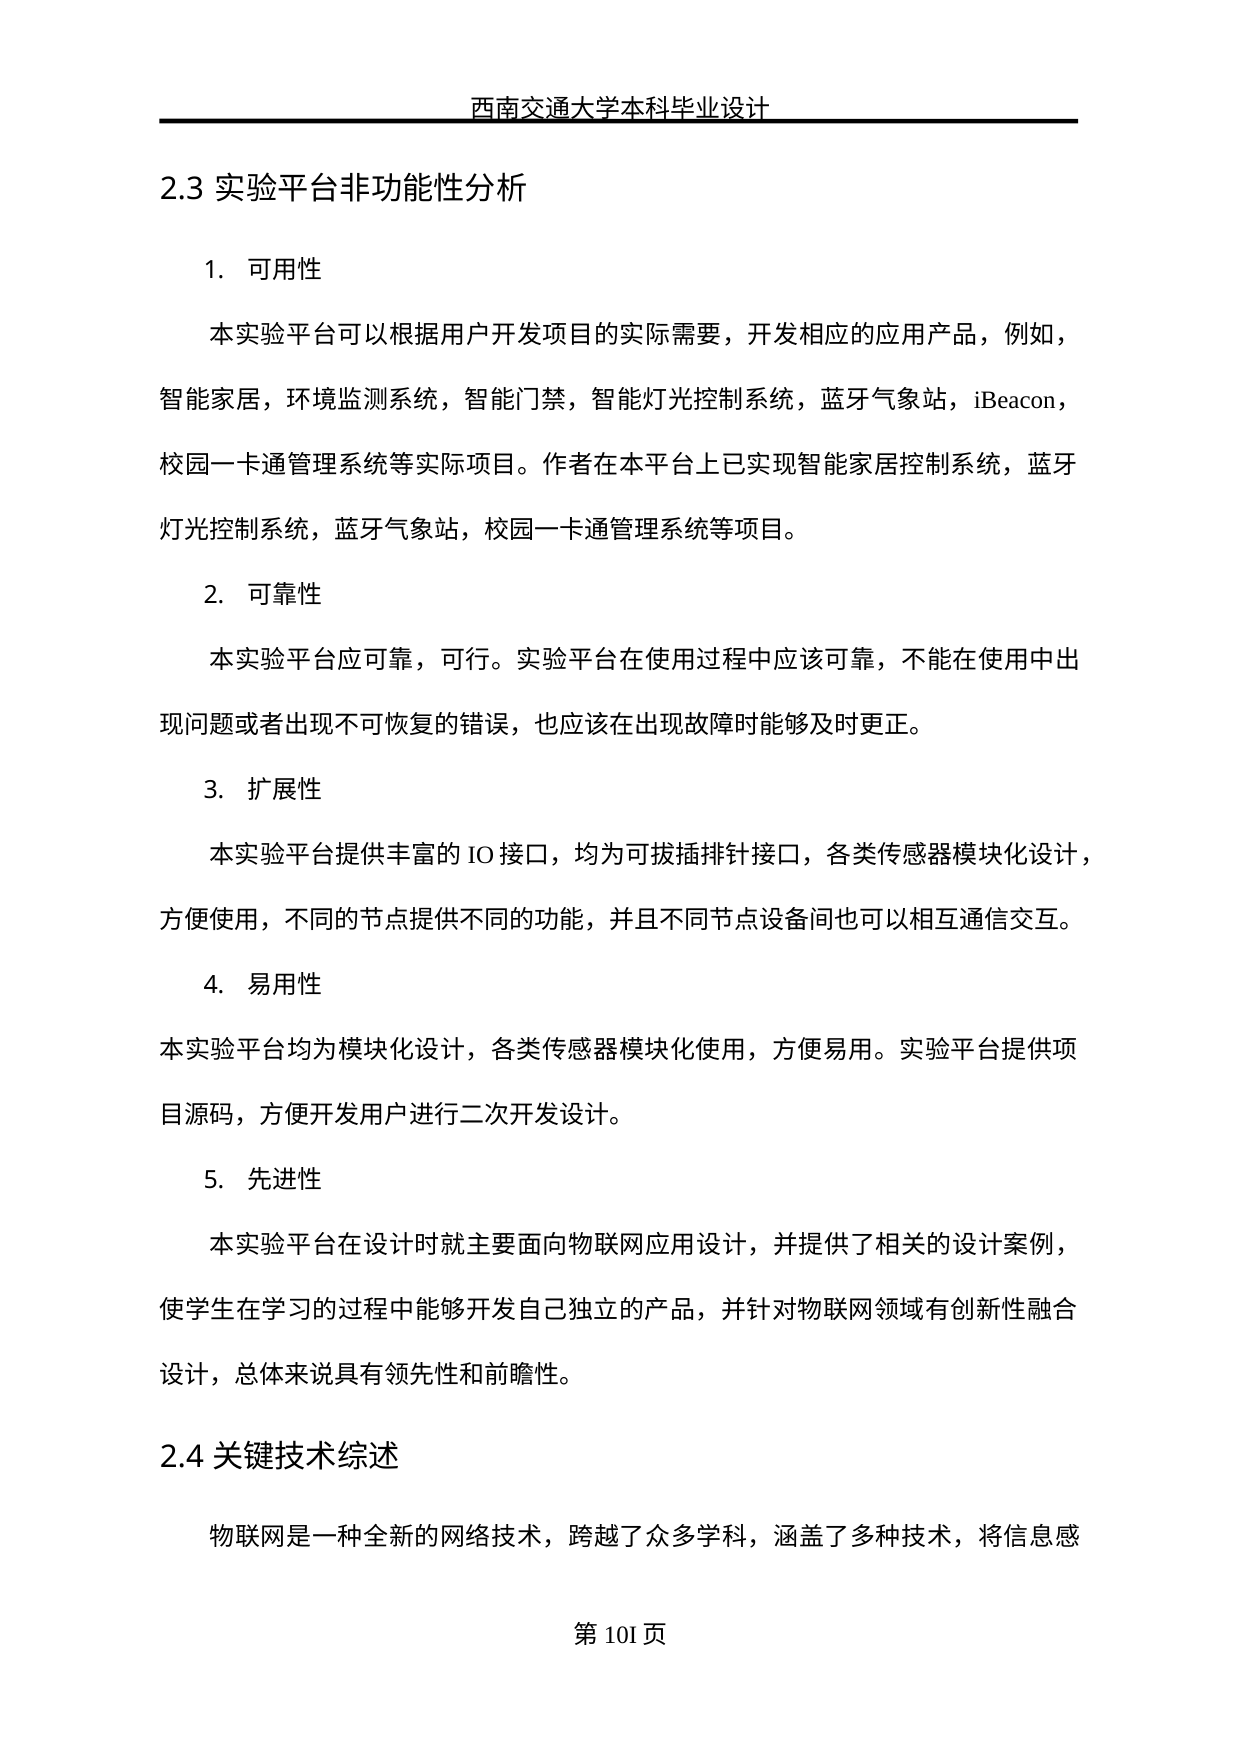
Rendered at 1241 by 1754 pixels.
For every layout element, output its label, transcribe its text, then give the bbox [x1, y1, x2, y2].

list 先进性 [203, 1145, 1081, 1210]
text 2.4 关键技术综述 [159, 1421, 1081, 1486]
text 本实验平台可以根据用户开发项目的实际需要，开发相应的应用产品，例如，智能家居，环境监测系统，智能门禁，智能灯光控制系统，蓝牙气象站，iBeacon，校园一卡通管理系统等实际项目。作者在本平台上已实现智能家居控制系统，蓝牙灯光控制系统，蓝牙气象站，校园一卡通管理系统等项目。 [159, 300, 1081, 560]
text 本实验平台应可靠，可行。实验平台在使用过程中应该可靠，不能在使用中出现问题或者出现不可恢复的错误，也应该在出现故障时能够及时更正。 [159, 625, 1081, 755]
list 易用性 [203, 950, 1081, 1015]
list 可用性 [203, 235, 1081, 300]
list 扩展性 [203, 755, 1081, 820]
text 本实验平台均为模块化设计，各类传感器模块化使用，方便易用。实验平台提供项目源码，方便开发用户进行二次开发设计。 [159, 1015, 1081, 1145]
list 实验平台非功能性分析 [159, 154, 1081, 219]
text 本实验平台提供丰富的IO接口，均为可拔插排针接口，各类传感器模块化设计，方便使用，不同的节点提供不同的功能，并且不同节点设备间也可以相互通信交互。 [159, 820, 1081, 950]
text 本实验平台在设计时就主要面向物联网应用设计，并提供了相关的设计案例，使学生在学习的过程中能够开发自己独立的产品，并针对物联网领域有创新性融合设计，总体来说具有领先性和前瞻性。 [159, 1210, 1081, 1405]
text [159, 1502, 1081, 1567]
list 可靠性 [203, 560, 1081, 625]
